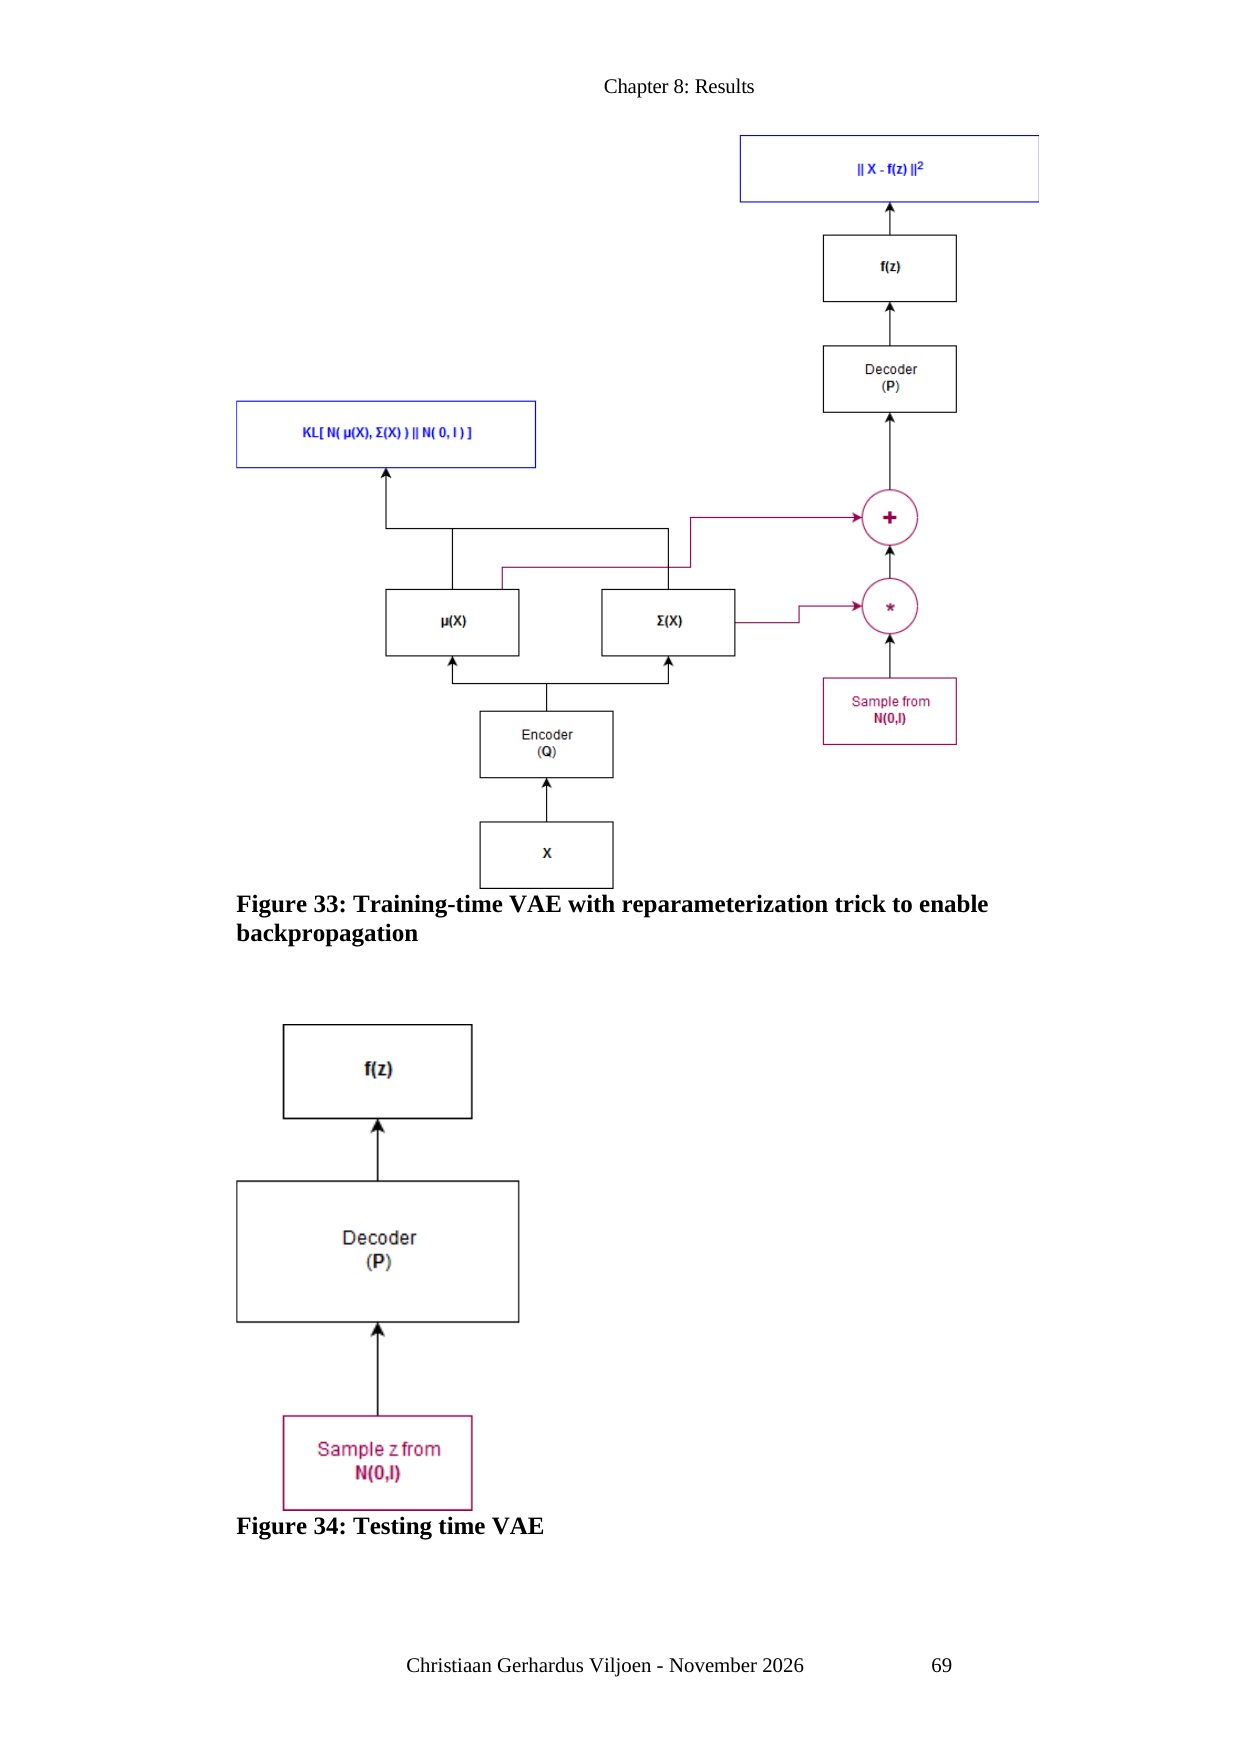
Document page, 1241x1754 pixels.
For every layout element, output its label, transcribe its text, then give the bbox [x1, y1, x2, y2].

picture [236, 1024, 520, 1511]
text Figure 34: Testing time VAE [236, 1511, 1122, 1539]
text Figure 33: Training-time VAE with reparameterization trick to enable backpropagation [236, 889, 1122, 946]
picture [236, 135, 1039, 889]
